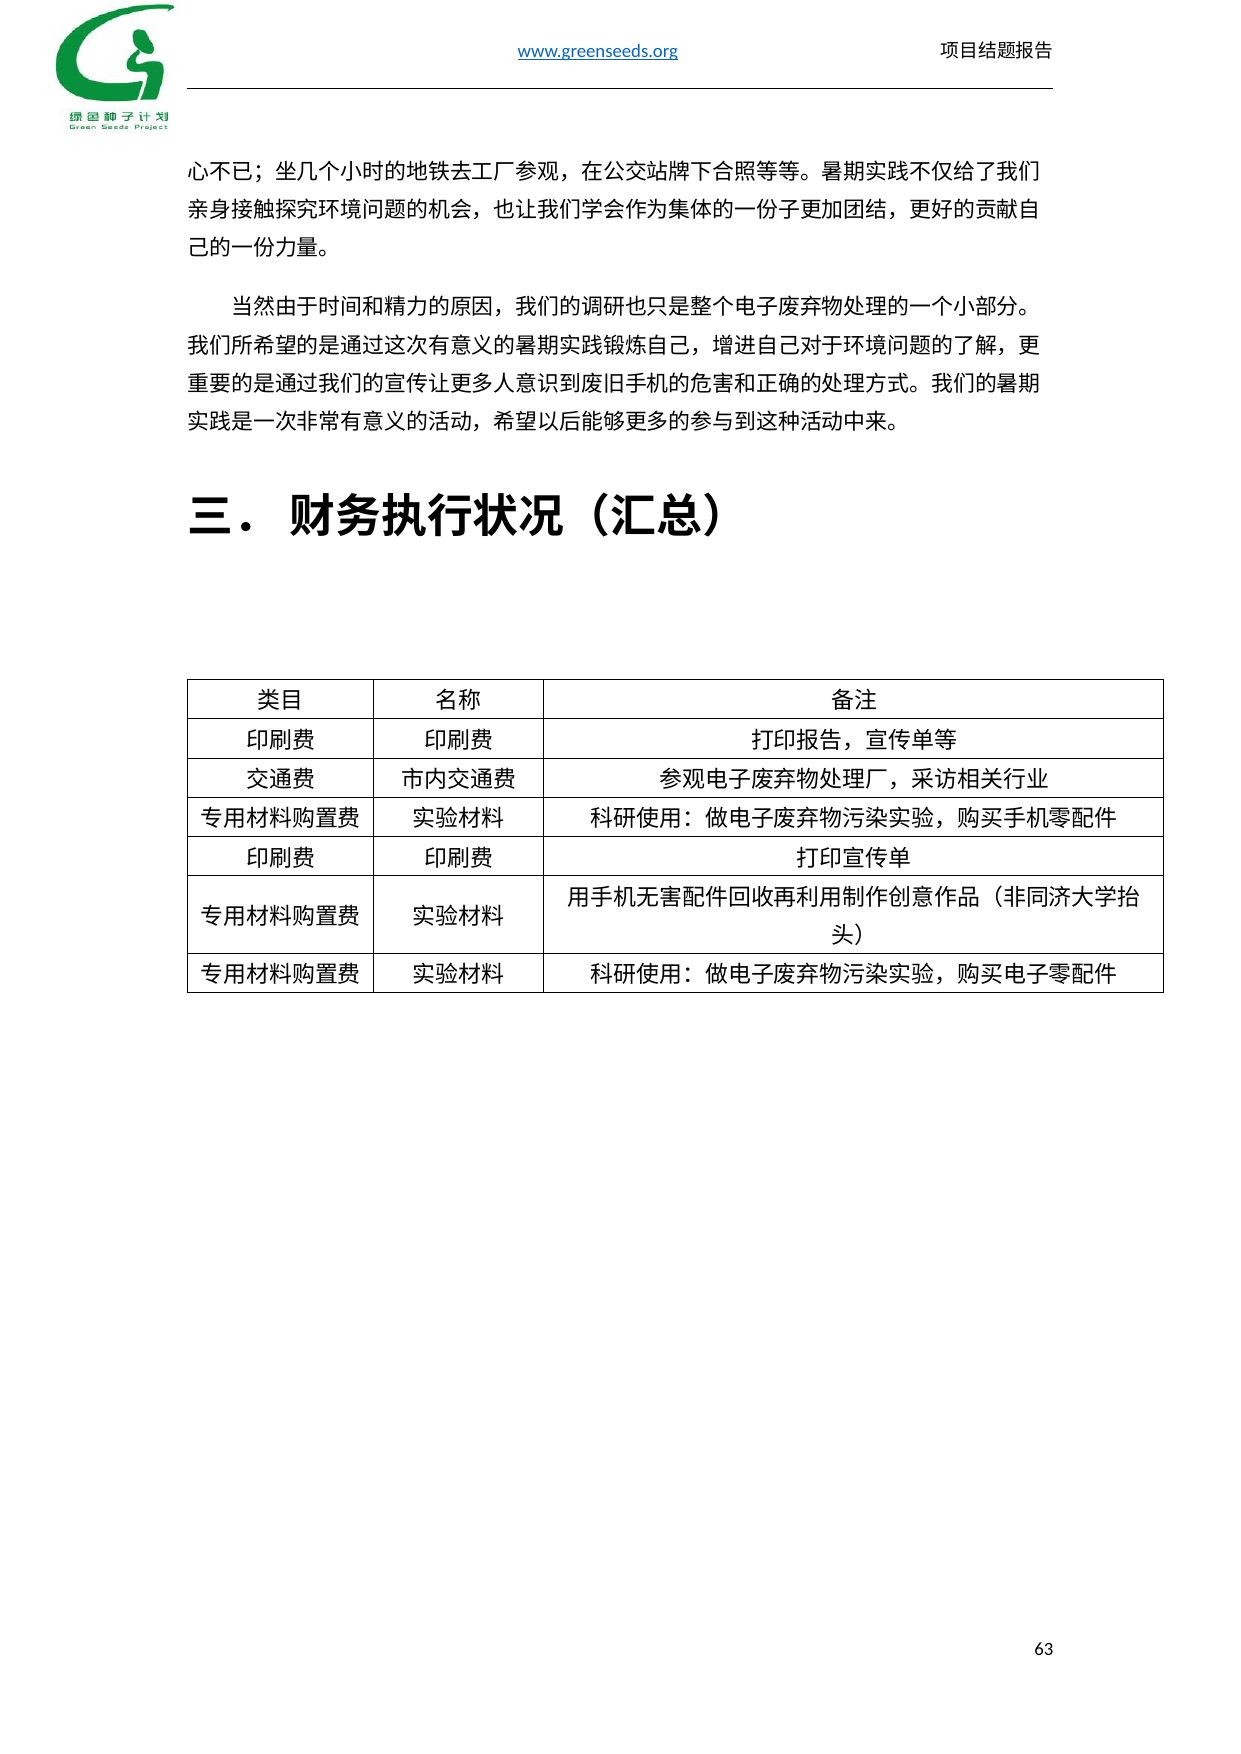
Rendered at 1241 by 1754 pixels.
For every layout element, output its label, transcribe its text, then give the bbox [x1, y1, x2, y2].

table_cell 打印宣传单 [544, 837, 1163, 875]
table_header 类目 [188, 680, 373, 718]
table_cell 科研使用：做电子废弃物污染实验，购买手机零配件 [544, 798, 1163, 836]
table_cell 专用材料购置费 [188, 954, 373, 992]
table_cell 印刷费 [374, 837, 543, 875]
table_header 备注 [544, 680, 1163, 718]
table_cell 交通费 [188, 759, 373, 797]
table_cell 参观电子废弃物处理厂，采访相关行业 [544, 759, 1163, 797]
table_cell 市内交通费 [374, 759, 543, 797]
table_cell 实验材料 [374, 876, 543, 953]
picture [47, 0, 188, 134]
table_cell 科研使用：做电子废弃物污染实验，购买电子零配件 [544, 954, 1163, 992]
table_cell 专用材料购置费 [188, 876, 373, 953]
text 当然由于时间和精力的原因，我们的调研也只是整个电子废弃物处理的一个小部分。我们所希望的是通过这次有意义的暑期实践锻炼自己，增进自己对于环境问题的了解，更重要的是通过我们的宣传让更多人意识到废旧手机的危害和正确的处理方式。我们的暑期实践是一次非常有意义的活动，希望以后能够更多的参与到这种活动中来。 [187, 286, 1053, 439]
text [187, 151, 1053, 265]
table_cell 印刷费 [188, 837, 373, 875]
table_cell 印刷费 [374, 719, 543, 757]
table_cell 实验材料 [374, 798, 543, 836]
table_cell 实验材料 [374, 954, 543, 992]
table_cell 打印报告，宣传单等 [544, 719, 1163, 757]
table_cell 用手机无害配件回收再利用制作创意作品（非同济大学抬头） [544, 876, 1163, 953]
subtitle 三． 财务执行状况（汇总） [187, 474, 1053, 551]
table_cell 印刷费 [188, 719, 373, 757]
table_header 名称 [374, 680, 543, 718]
table_cell 专用材料购置费 [188, 798, 373, 836]
